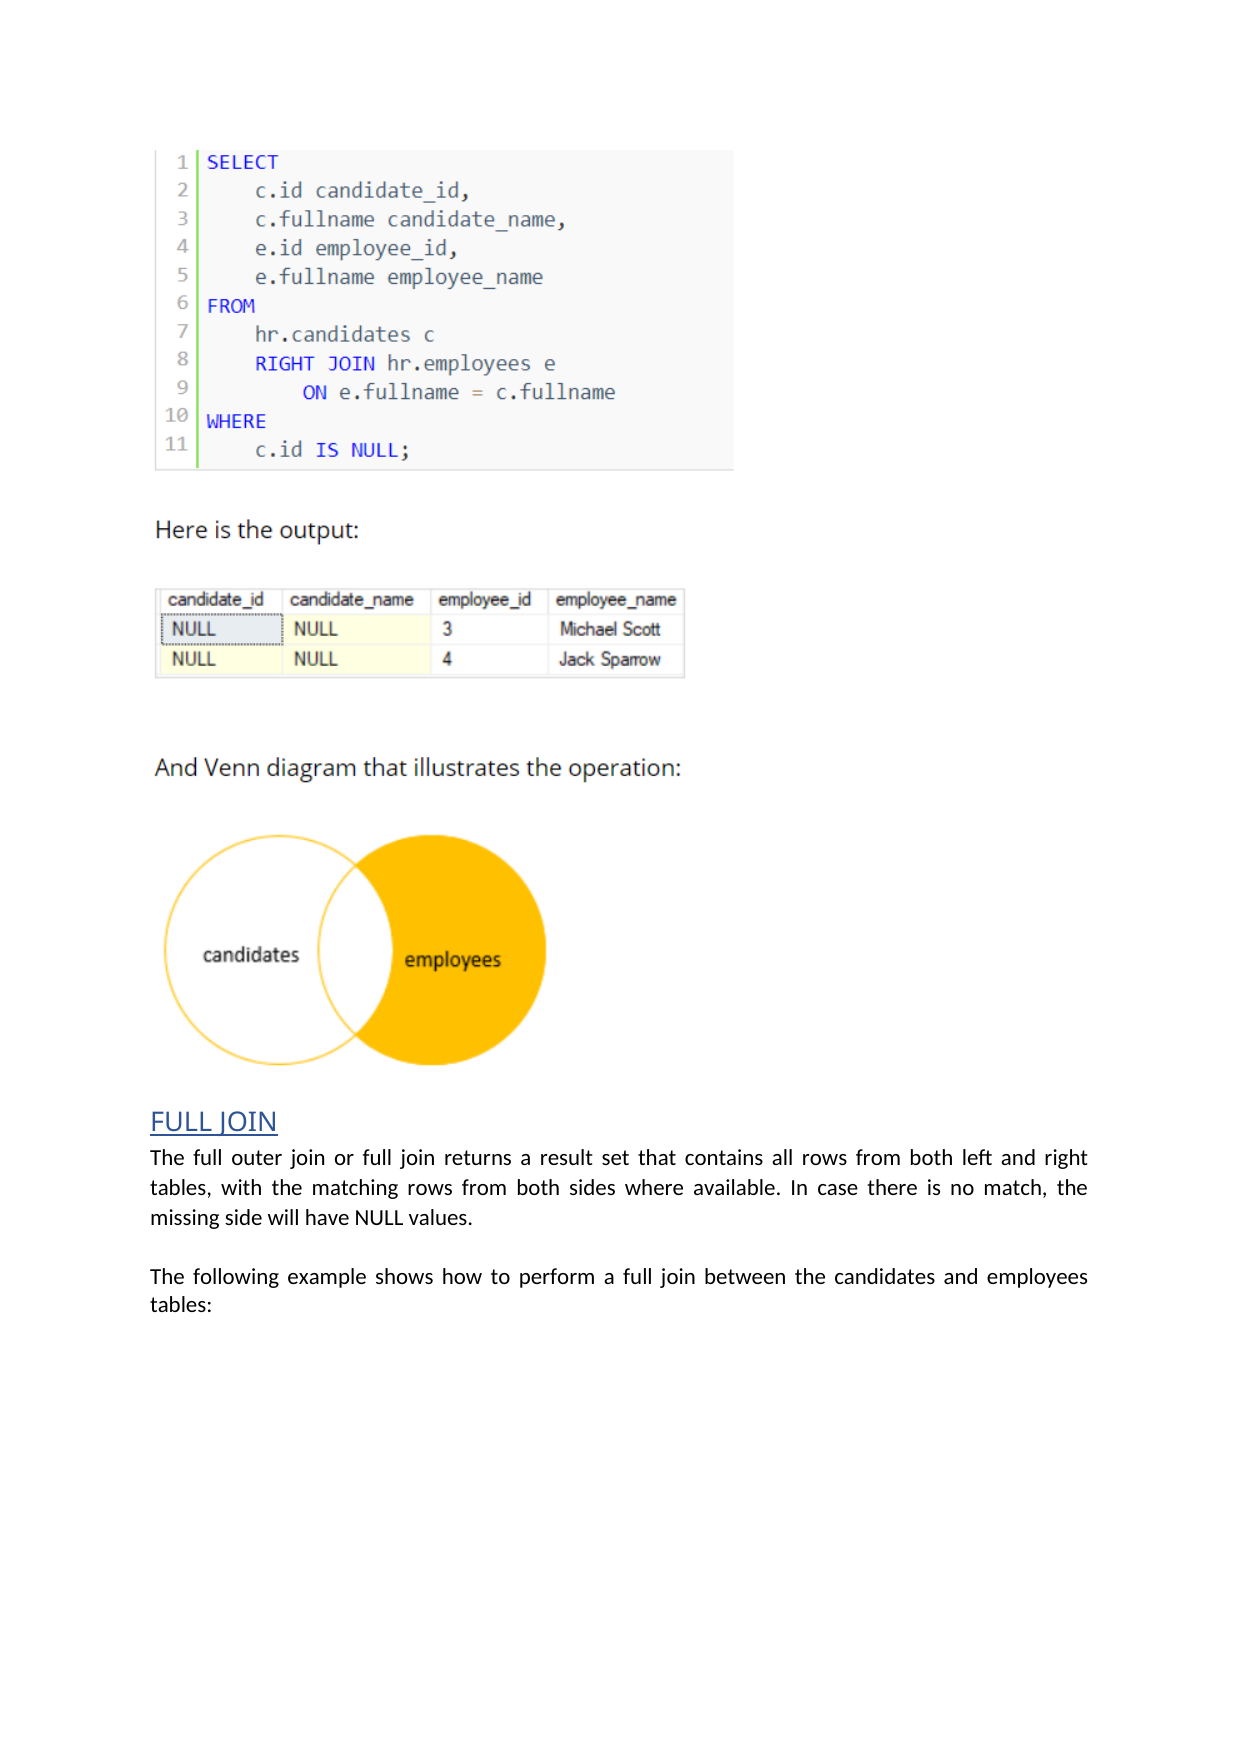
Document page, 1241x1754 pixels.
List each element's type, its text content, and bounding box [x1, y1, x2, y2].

subtitle FULL JOIN [150, 1103, 1090, 1140]
text The following example shows how to perform a full join between the candidates and employees tables: [150, 1262, 1090, 1318]
picture [150, 150, 734, 1074]
text The full outer join or full join returns a result set that contains all rows from both left and right tables, with the matching rows from both sides where available. In case there is no match, the missing side will have NULL values. [150, 1143, 1090, 1231]
